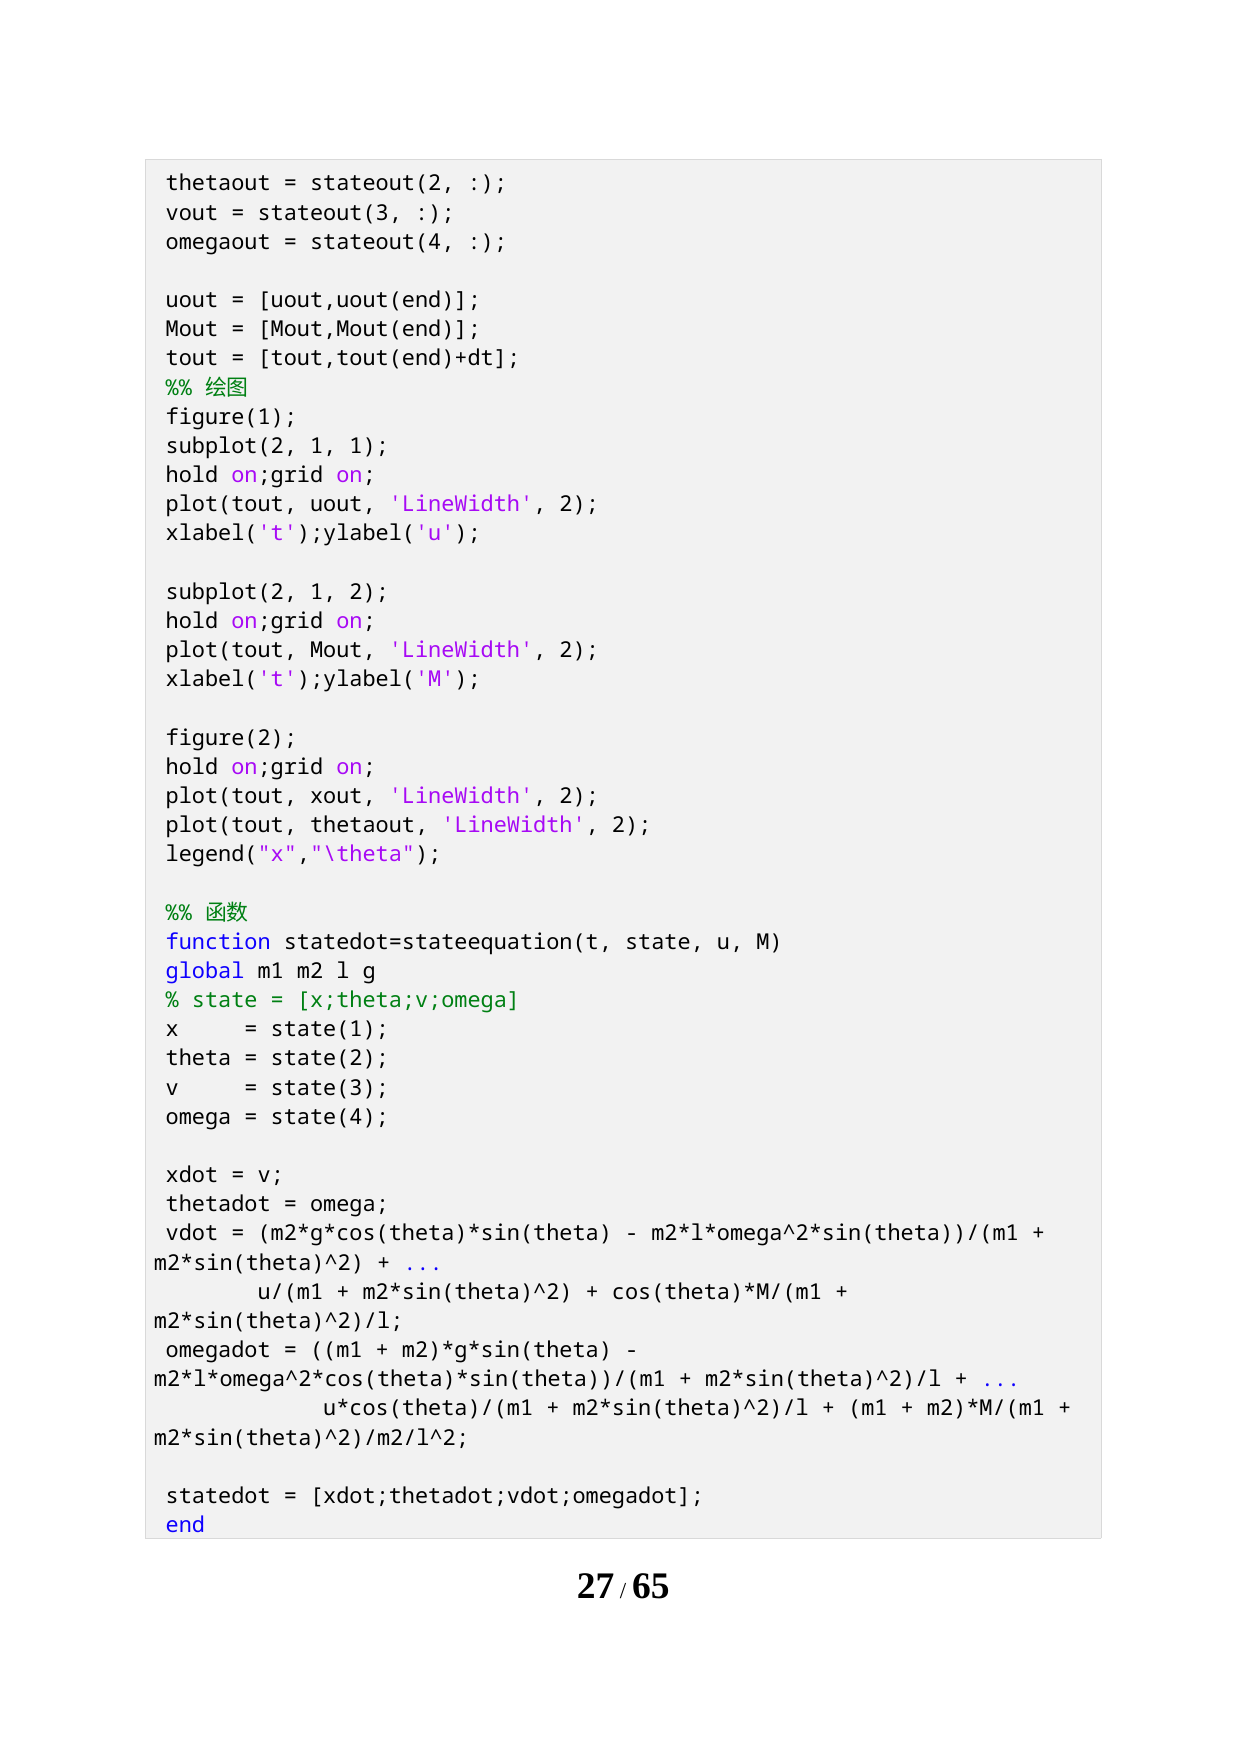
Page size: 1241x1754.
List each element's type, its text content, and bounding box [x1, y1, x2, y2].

text plot(tout, xout, 'LineWidth', 2); [146, 771, 1101, 800]
text omegaout = stateout(4, :); [146, 217, 1101, 246]
text xlabel('t');ylabel('M'); [146, 654, 1101, 684]
text %% 函数 [146, 888, 1101, 917]
text xlabel('t');ylabel('u'); [146, 509, 1101, 538]
text omega = state(4); [146, 1092, 1101, 1121]
text global m1 m2 l g [146, 946, 1101, 975]
text end [146, 1500, 1101, 1538]
text subplot(2, 1, 1); [146, 421, 1101, 450]
text legend("x","\theta"); [146, 829, 1101, 859]
text figure(1); [146, 392, 1101, 421]
text theta = state(2); [146, 1034, 1101, 1063]
text function statedot=stateequation(t, state, u, M) [146, 917, 1101, 946]
text %% 绘图 [146, 363, 1101, 392]
text plot(tout, Mout, 'LineWidth', 2); [146, 625, 1101, 654]
text statedot = [xdot;thetadot;vdot;omegadot]; [146, 1471, 1101, 1500]
text figure(2); [146, 713, 1101, 742]
text u*cos(theta)/(m1 + m2*sin(theta)^2)/l + (m1 + m2)*M/(m1 + m2*sin(theta)^2)/m2/l^2; [146, 1384, 1101, 1442]
text v = state(3); [146, 1063, 1101, 1092]
text tout = [tout,tout(end)+dt]; [146, 334, 1101, 363]
text plot(tout, thetaout, 'LineWidth', 2); [146, 800, 1101, 829]
text thetaout = stateout(2, :); [146, 160, 1101, 188]
text omegadot = ((m1 + m2)*g*sin(theta) - m2*l*omega^2*cos(theta)*sin(theta))/(m1 + m2*sin(theta)^2)/l + ... [146, 1325, 1101, 1384]
text subplot(2, 1, 2); [146, 567, 1101, 596]
text plot(tout, uout, 'LineWidth', 2); [146, 479, 1101, 509]
text Mout = [Mout,Mout(end)]; [146, 304, 1101, 334]
text vout = stateout(3, :); [146, 188, 1101, 217]
text hold on;grid on; [146, 596, 1101, 625]
text xdot = v; [146, 1150, 1101, 1179]
text hold on;grid on; [146, 450, 1101, 479]
text % state = [x;theta;v;omega] [146, 975, 1101, 1004]
text thetadot = omega; [146, 1179, 1101, 1209]
text hold on;grid on; [146, 742, 1101, 771]
text x = state(1); [146, 1004, 1101, 1034]
text u/(m1 + m2*sin(theta)^2) + cos(theta)*M/(m1 + m2*sin(theta)^2)/l; [146, 1267, 1101, 1325]
text uout = [uout,uout(end)]; [146, 275, 1101, 304]
text vdot = (m2*g*cos(theta)*sin(theta) - m2*l*omega^2*sin(theta))/(m1 + m2*sin(theta)^2) + ... [146, 1209, 1101, 1267]
